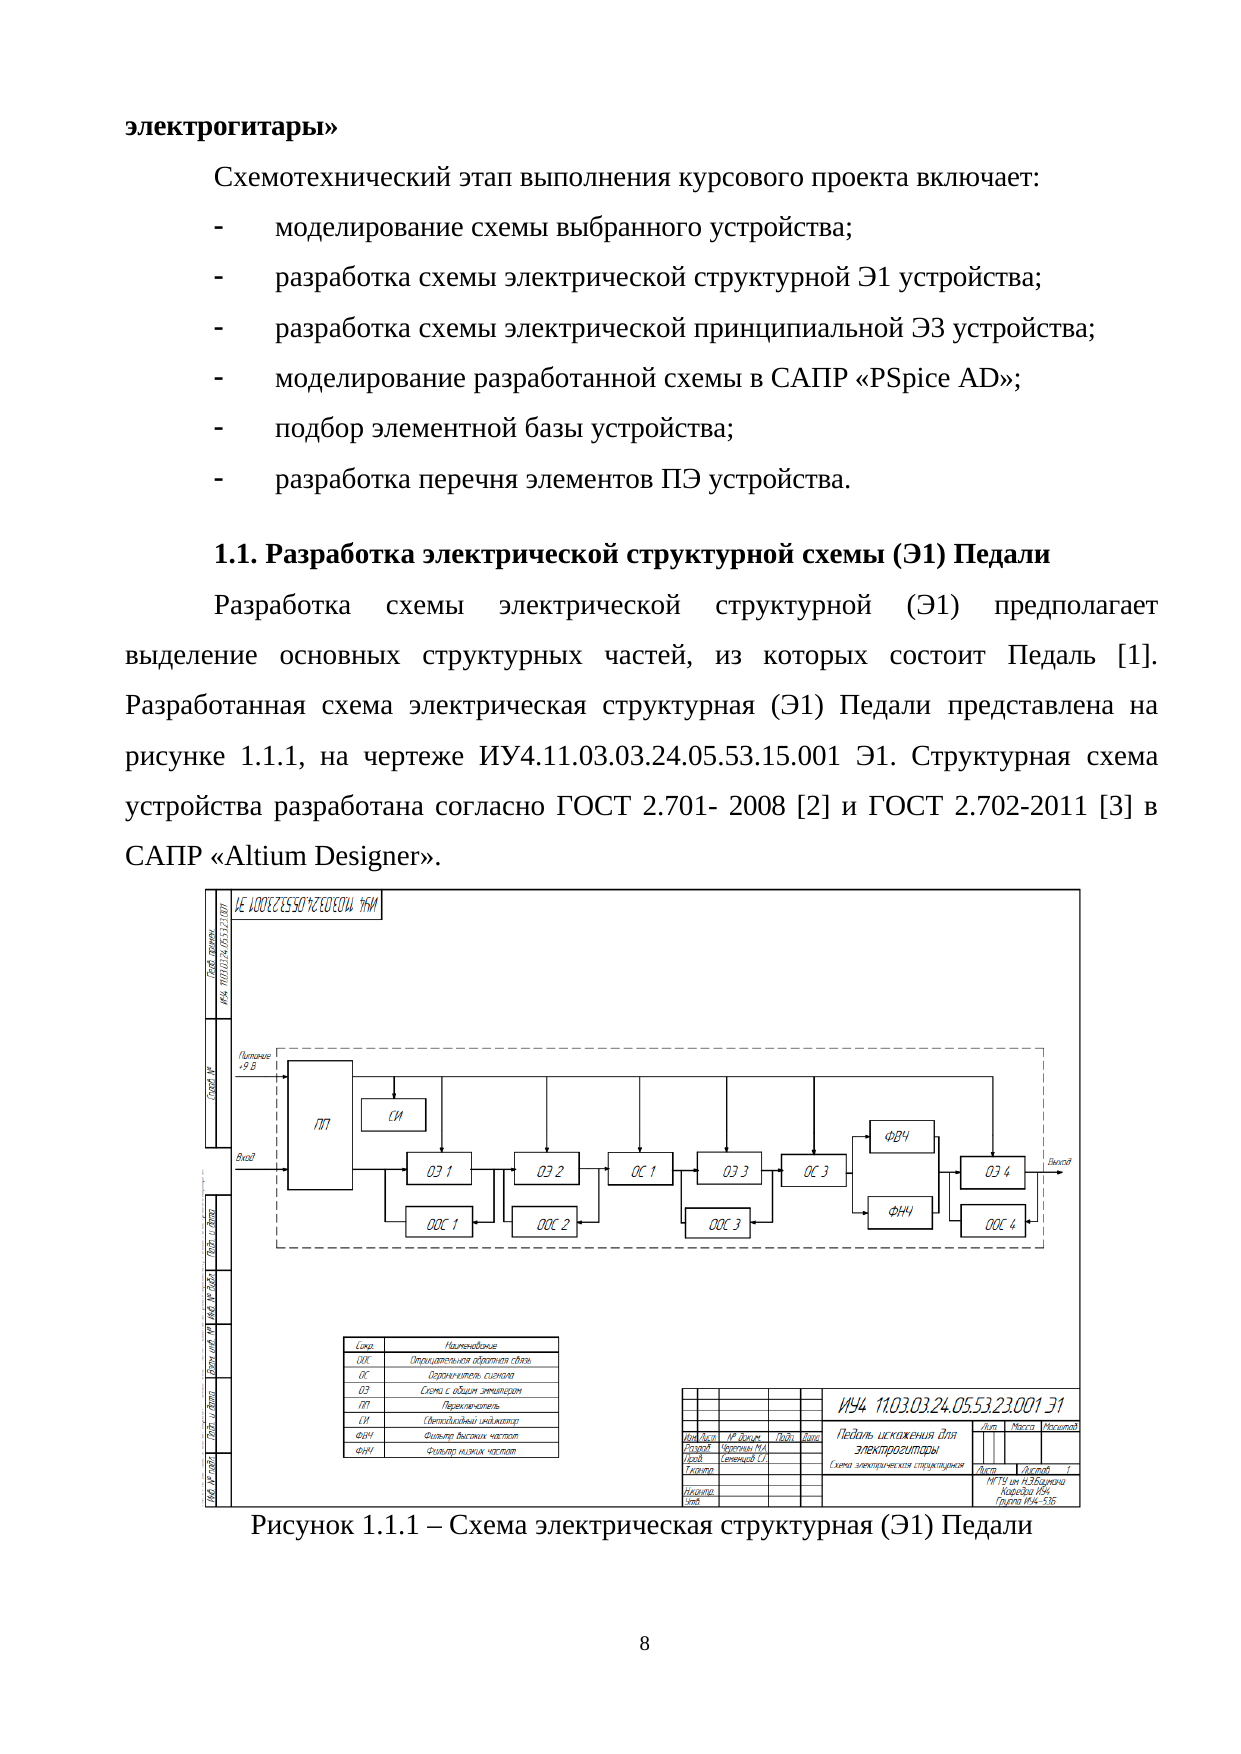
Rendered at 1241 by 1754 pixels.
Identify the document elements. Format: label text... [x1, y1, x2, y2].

text Рисунок 1.1.1 – Схема электрическая структурная (Э1) Педали [125, 1507, 1158, 1541]
picture [202, 888, 1081, 1508]
list подбор элементной базы устройства; [125, 411, 1238, 444]
subtitle Разработка электрической структурной схемы (Э1) Педали [214, 536, 1238, 570]
list разработка схемы электрической принципиальной Э3 устройства; [125, 310, 1238, 343]
text Разработка схемы электрической структурной (Э1) предполагает выделение основных структурных частей, из которых состоит Педаль [1]. Разработанная схема электрическая структурная (Э1) Педали представлена на рисунке 1.1.1, на чертеже ИУ4.11.03.03.24.05.53.15.001 Э1. Структурная схема устройства разработана согласно ГОСТ 2.701- 2008 [2] и ГОСТ 2.702-2011 [3] в САПР «Altium Designer». [125, 587, 1158, 872]
list моделирование схемы выбранного устройства; [125, 209, 1238, 243]
list разработка схемы электрической структурной Э1 устройства; [125, 259, 1238, 293]
list моделирование разработанной схемы в САПР «PSpice AD»; [125, 360, 1238, 394]
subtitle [125, 108, 1158, 142]
text Схемотехнический этап выполнения курсового проекта включает: [125, 159, 1158, 192]
list разработка перечня элементов ПЭ устройства. [125, 461, 1238, 495]
